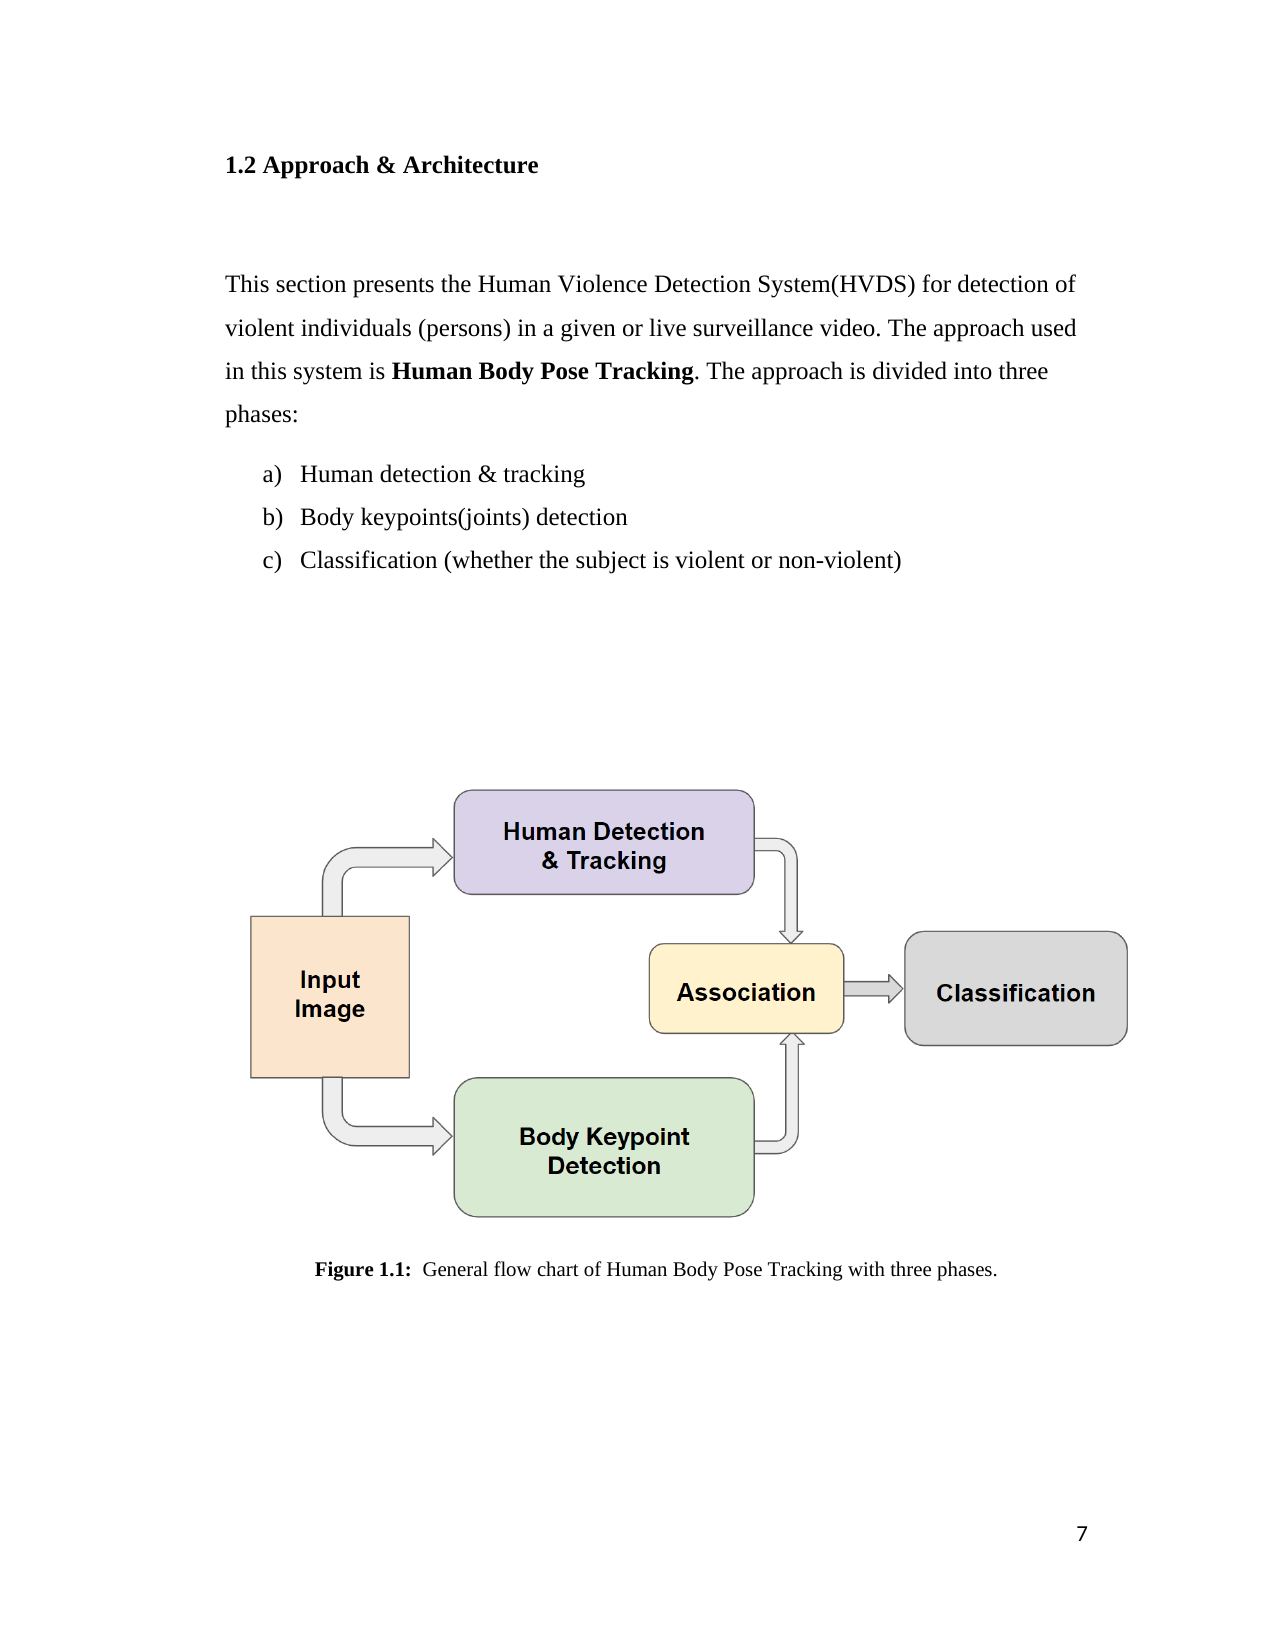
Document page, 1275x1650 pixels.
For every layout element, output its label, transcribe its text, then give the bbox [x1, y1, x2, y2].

list Human detection & tracking [262, 459, 1087, 487]
text This section presents the Human Violence Detection System(HVDS) for detection of violent individuals (persons) in a given or live surveillance video. The approach used in this system is Human Body Pose Tracking. The approach is divided into three phases: [225, 269, 1087, 428]
text Figure 1.1: General flow chart of Human Body Pose Tracking with three phases. [225, 1257, 1087, 1281]
text 1.2 Approach & Architecture [225, 150, 1087, 179]
list Body keypoints(joints) detection [262, 502, 1087, 531]
list Classification (whether the subject is violent or non-violent) [262, 545, 1087, 574]
picture [225, 777, 1149, 1226]
